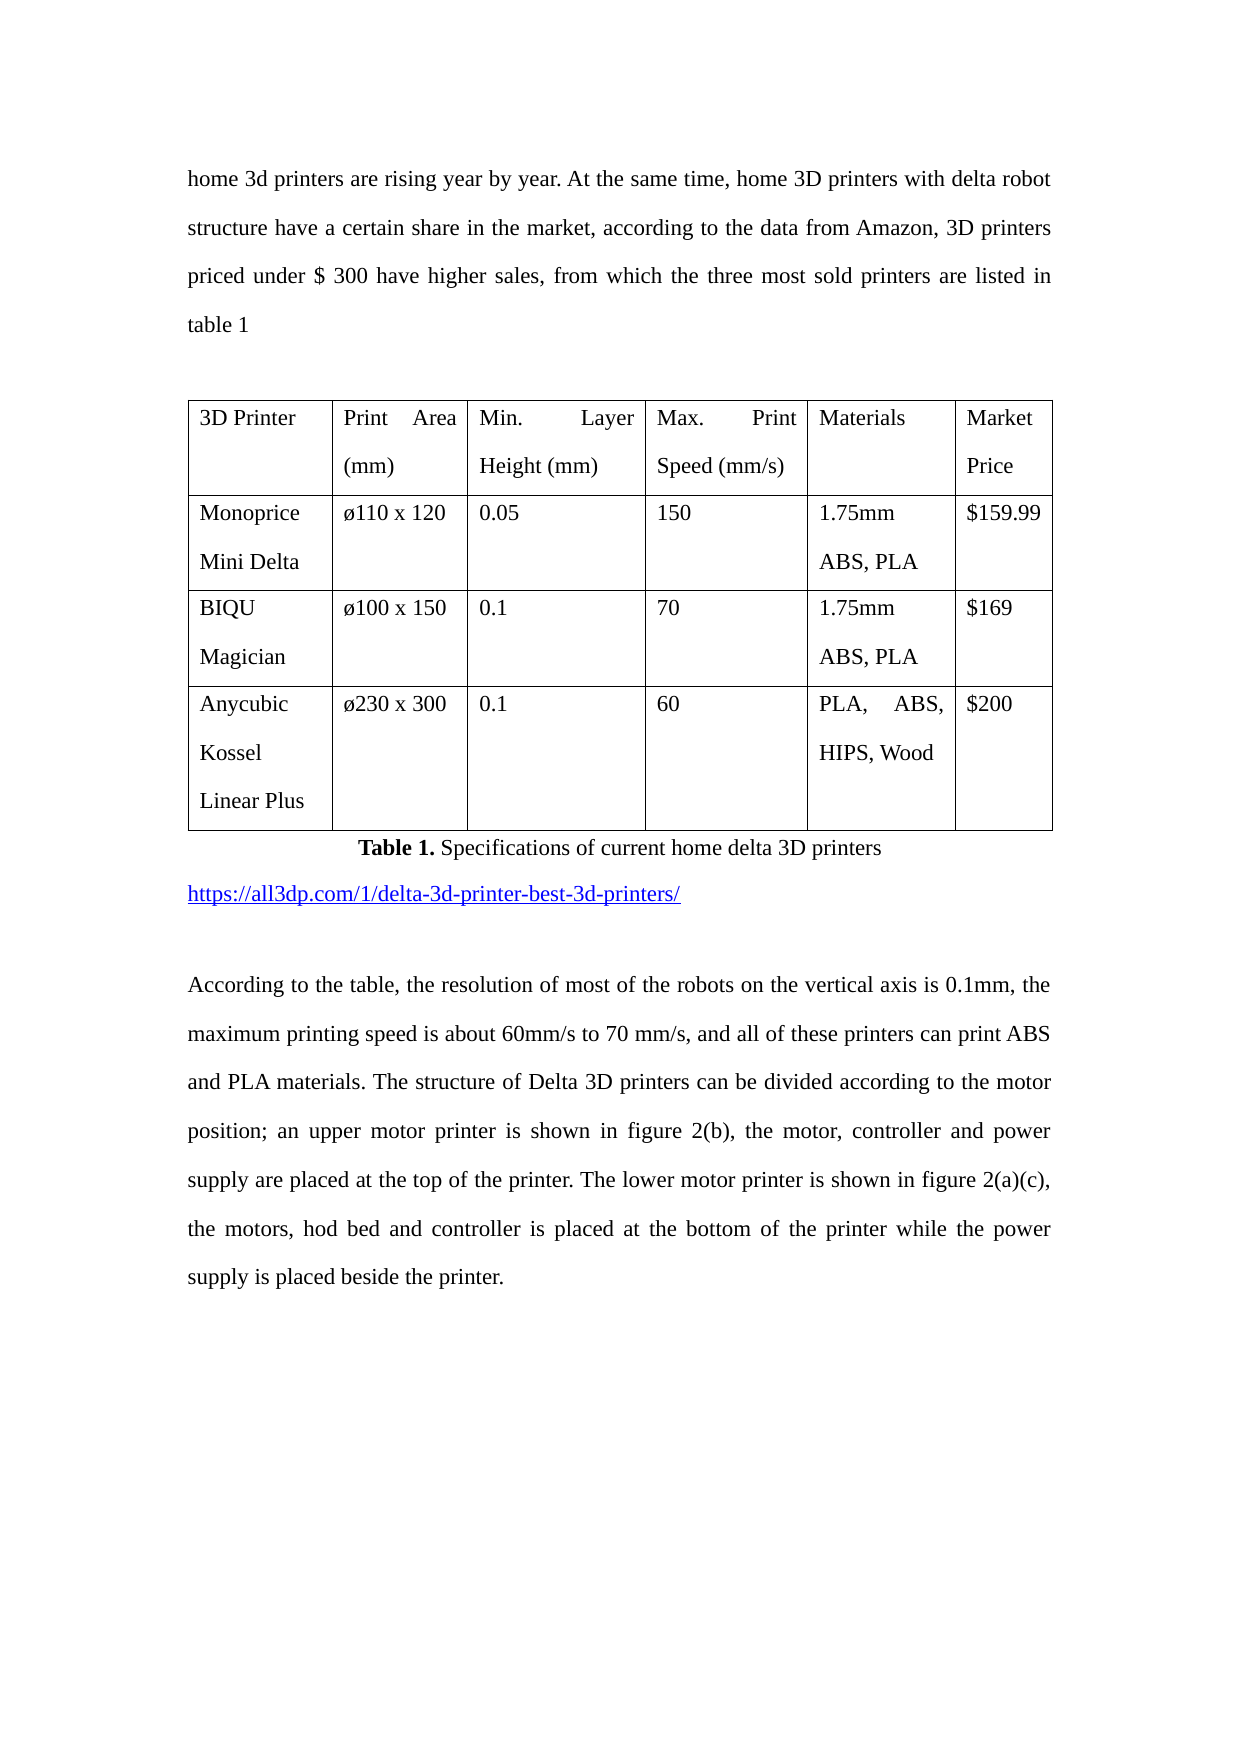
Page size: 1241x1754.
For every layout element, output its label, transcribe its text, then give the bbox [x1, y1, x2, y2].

table_cell 0.1 [468, 591, 645, 686]
table_cell BIQU Magician [189, 591, 332, 686]
text Table 1. Specifications of current home delta 3D printers [187, 831, 1053, 863]
table_cell 1.75mm ABS, PLA [808, 496, 955, 590]
table_header Materials [808, 401, 955, 495]
table_header Min. Layer Height (mm) [468, 401, 645, 495]
table_cell $200 [956, 687, 1052, 830]
table_header Market Price [956, 401, 1052, 495]
table_cell 150 [646, 496, 807, 590]
table_header Print Area (mm) [333, 401, 467, 495]
table_cell $159.99 [956, 496, 1052, 590]
table_cell Anycubic Kossel Linear Plus [189, 687, 332, 830]
table_cell 0.1 [468, 687, 645, 830]
table_cell ø100 x 150 [333, 591, 467, 686]
table_cell 60 [646, 687, 807, 830]
table_cell 0.05 [468, 496, 645, 590]
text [187, 162, 1053, 341]
table_cell Monoprice Mini Delta [189, 496, 332, 590]
table_cell 70 [646, 591, 807, 686]
table_cell ø110 x 120 [333, 496, 467, 590]
table_header 3D Printer [189, 401, 332, 495]
table_header Max. Print Speed (mm/s) [646, 401, 807, 495]
table_cell 1.75mm ABS, PLA [808, 591, 955, 686]
text https://all3dp.com/1/delta-3d-printer-best-3d-printers/ [187, 877, 1053, 909]
table_cell $169 [956, 591, 1052, 686]
table_cell PLA, ABS, HIPS, Wood [808, 687, 955, 830]
text According to the table, the resolution of most of the robots on the vertical axis is 0.1mm, the maximum printing speed is about 60mm/s to 70 mm/s, and all of these printers can print ABS and PLA materials. The structure of Delta 3D printers can be divided according to the motor position; an upper motor printer is shown in figure 2(b), the motor, controller and power supply are placed at the top of the printer. The lower motor printer is shown in figure 2(a)(c), the motors, hod bed and controller is placed at the bottom of the printer while the power supply is placed beside the printer. [187, 968, 1053, 1293]
table_cell ø230 x 300 [333, 687, 467, 830]
